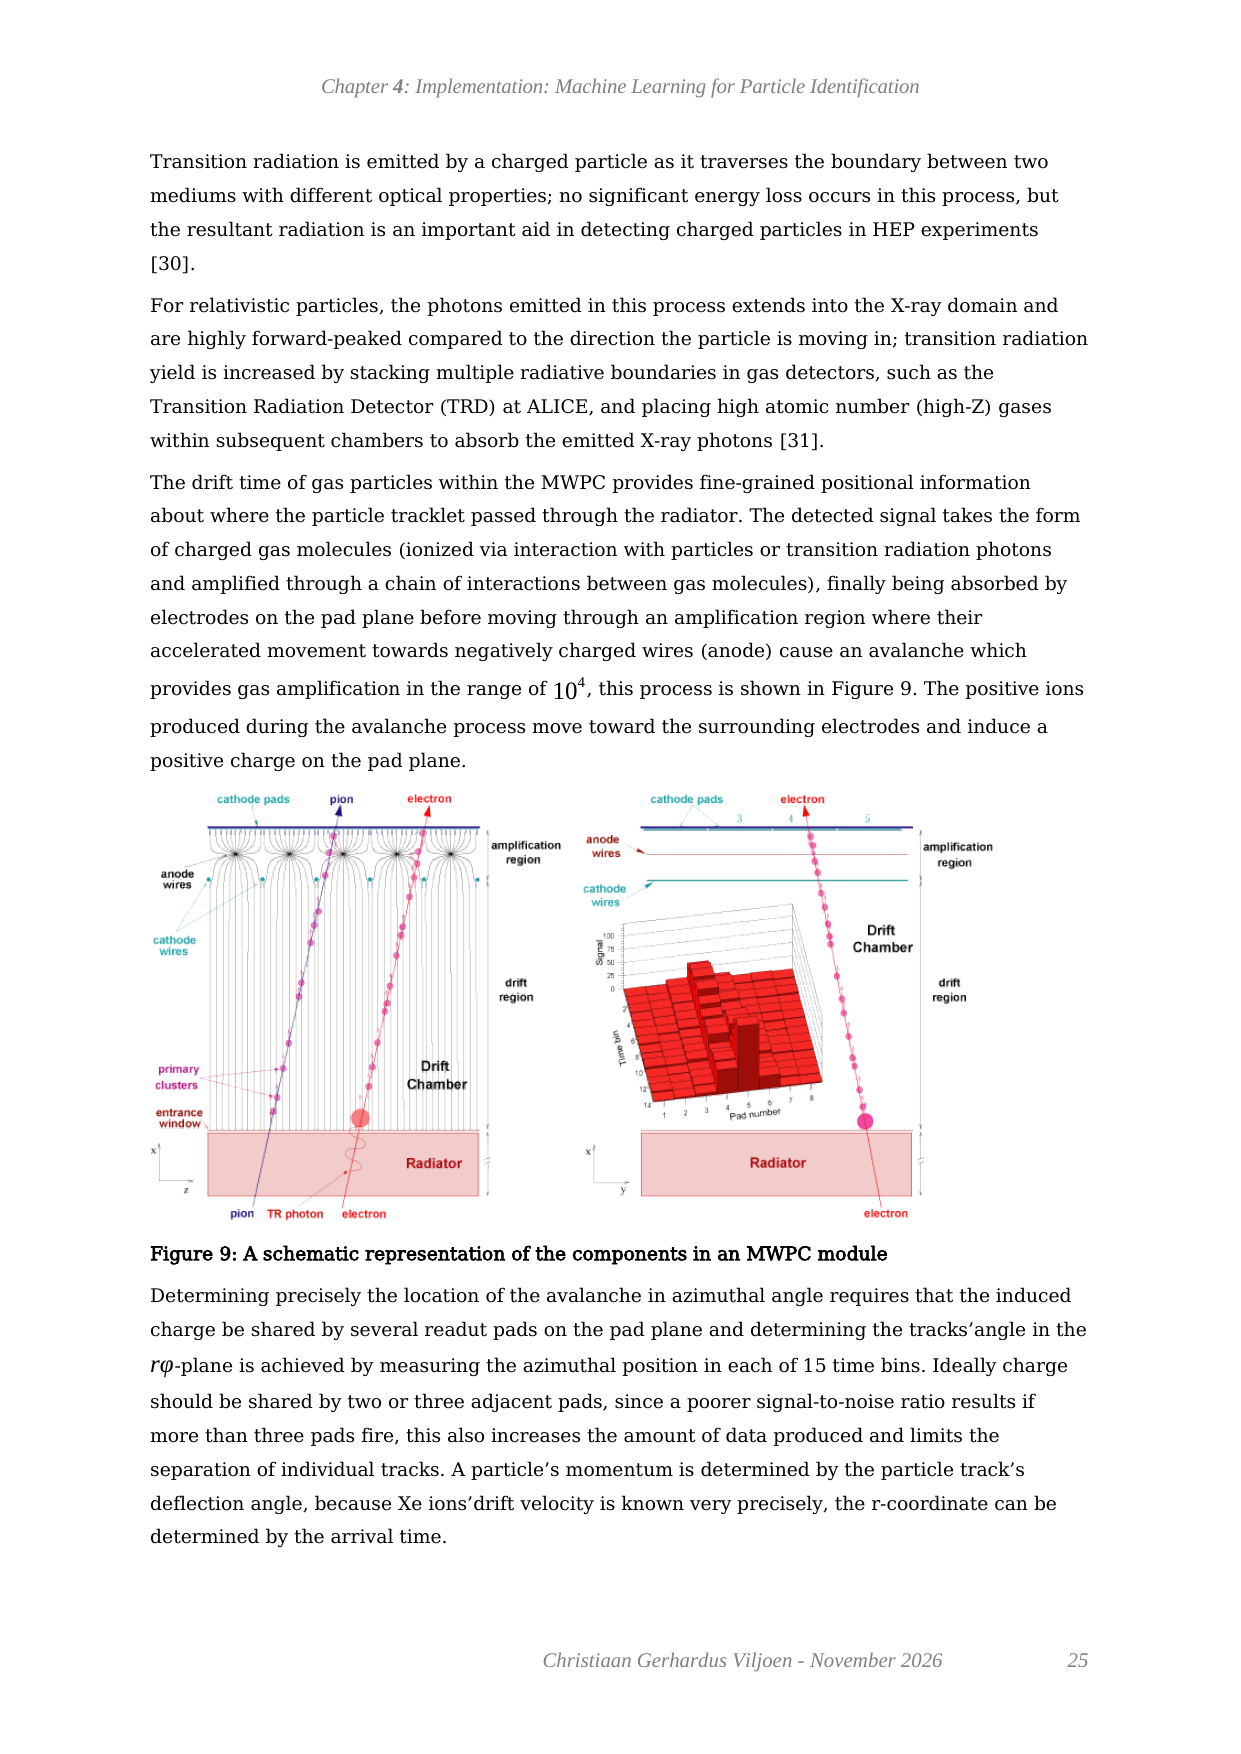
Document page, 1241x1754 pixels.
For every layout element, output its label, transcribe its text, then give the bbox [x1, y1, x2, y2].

text The drift time of gas particles within the MWPC provides fine-grained positional information about where the particle tracklet passed through the radiator. The detected signal takes the form of charged gas molecules (ionized via interaction with particles or transition radiation photons and amplified through a chain of interactions between gas molecules), finally being absorbed by electrodes on the pad plane before moving through an amplification region where their accelerated movement towards negatively charged wires (anode) cause an avalanche which provides gas amplification in the range of , this process is shown in Figure 9. The positive ions produced during the avalanche process move toward the surrounding electrodes and induce a positive charge on the pad plane. [150, 470, 1090, 772]
text Determining precisely the location of the avalanche in azimuthal angle requires that the induced charge be shared by several readut pads on the pad plane and determining the tracks’angle in the -plane is achieved by measuring the azimuthal position in each of 15 time bins. Ideally charge should be shared by two or three adjacent pads, since a poorer signal-to-noise ratio results if more than three pads fire, this also increases the amount of data produced and limits the separation of individual tracks. A particle’s momentum is determined by the particle track’s deflection angle, because Xe ions’drift velocity is known very precisely, the r-coordinate can be determined by the arrival time. [150, 1284, 1090, 1547]
picture [150, 791, 997, 1222]
text For relativistic particles, the photons emitted in this process extends into the X-ray domain and are highly forward-peaked compared to the direction the particle is moving in; transition radiation yield is increased by stacking multiple radiative boundaries in gas detectors, such as the Transition Radiation Detector (TRD) at ALICE, and placing high atomic number (high-Z) gases within subsequent chambers to absorb the emitted X-ray photons . [150, 293, 1090, 451]
text Transition radiation is emitted by a charged particle as it traverses the boundary between two mediums with different optical properties; no significant energy loss occurs in this process, but the resultant radiation is an important aid in detecting charged particles in HEP experiments . [150, 150, 1090, 274]
text Figure 9: A schematic representation of the components in an MWPC module [150, 1242, 1090, 1264]
